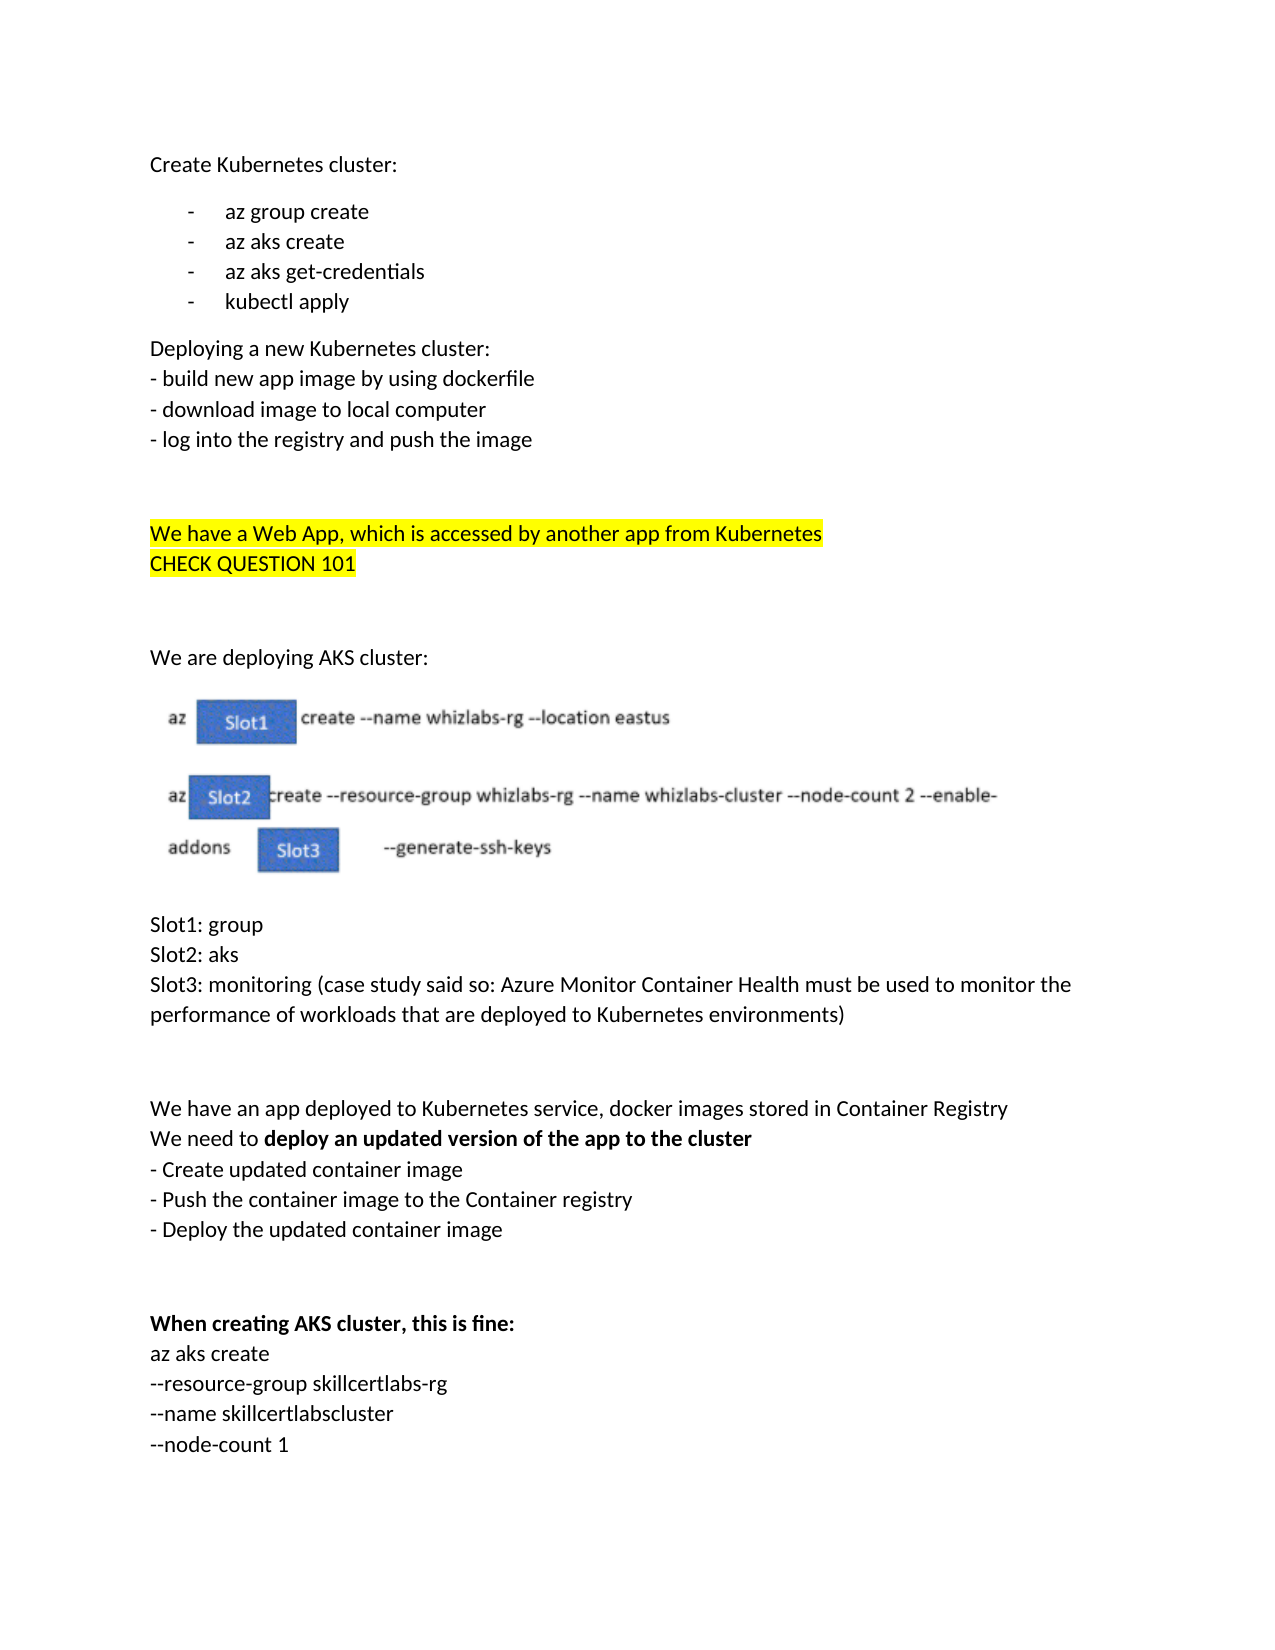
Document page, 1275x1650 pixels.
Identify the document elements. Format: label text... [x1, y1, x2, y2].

text Create Kubernetes cluster: [150, 150, 1125, 178]
list kubectl apply [187, 287, 1125, 316]
text Deploying a new Kubernetes cluster: - build new app image by using dockerfile - download image to local computer - log into the registry and push the image [150, 334, 1125, 453]
text Slot1: group Slot2: aks Slot3: monitoring (case study said so: Azure Monitor Container Health must be used to monitor the performance of workloads that are deployed to Kubernetes environments) [150, 910, 1125, 1029]
text We have a Web App, which is accessed by another app from Kubernetes CHECK QUESTION 101 [150, 519, 1125, 577]
text We have an app deployed to Kubernetes service, docker images stored in Container Registry We need to deploy an updated version of the app to the cluster - Create updated container image - Push the container image to the Container registry - Deploy the updated container image [150, 1094, 1125, 1243]
text We are deploying AKS cluster: [150, 643, 1125, 671]
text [150, 1309, 1125, 1458]
picture [150, 689, 1043, 892]
list az group create [187, 197, 1125, 225]
list az aks get-credentials [187, 257, 1125, 285]
list az aks create [187, 227, 1125, 255]
